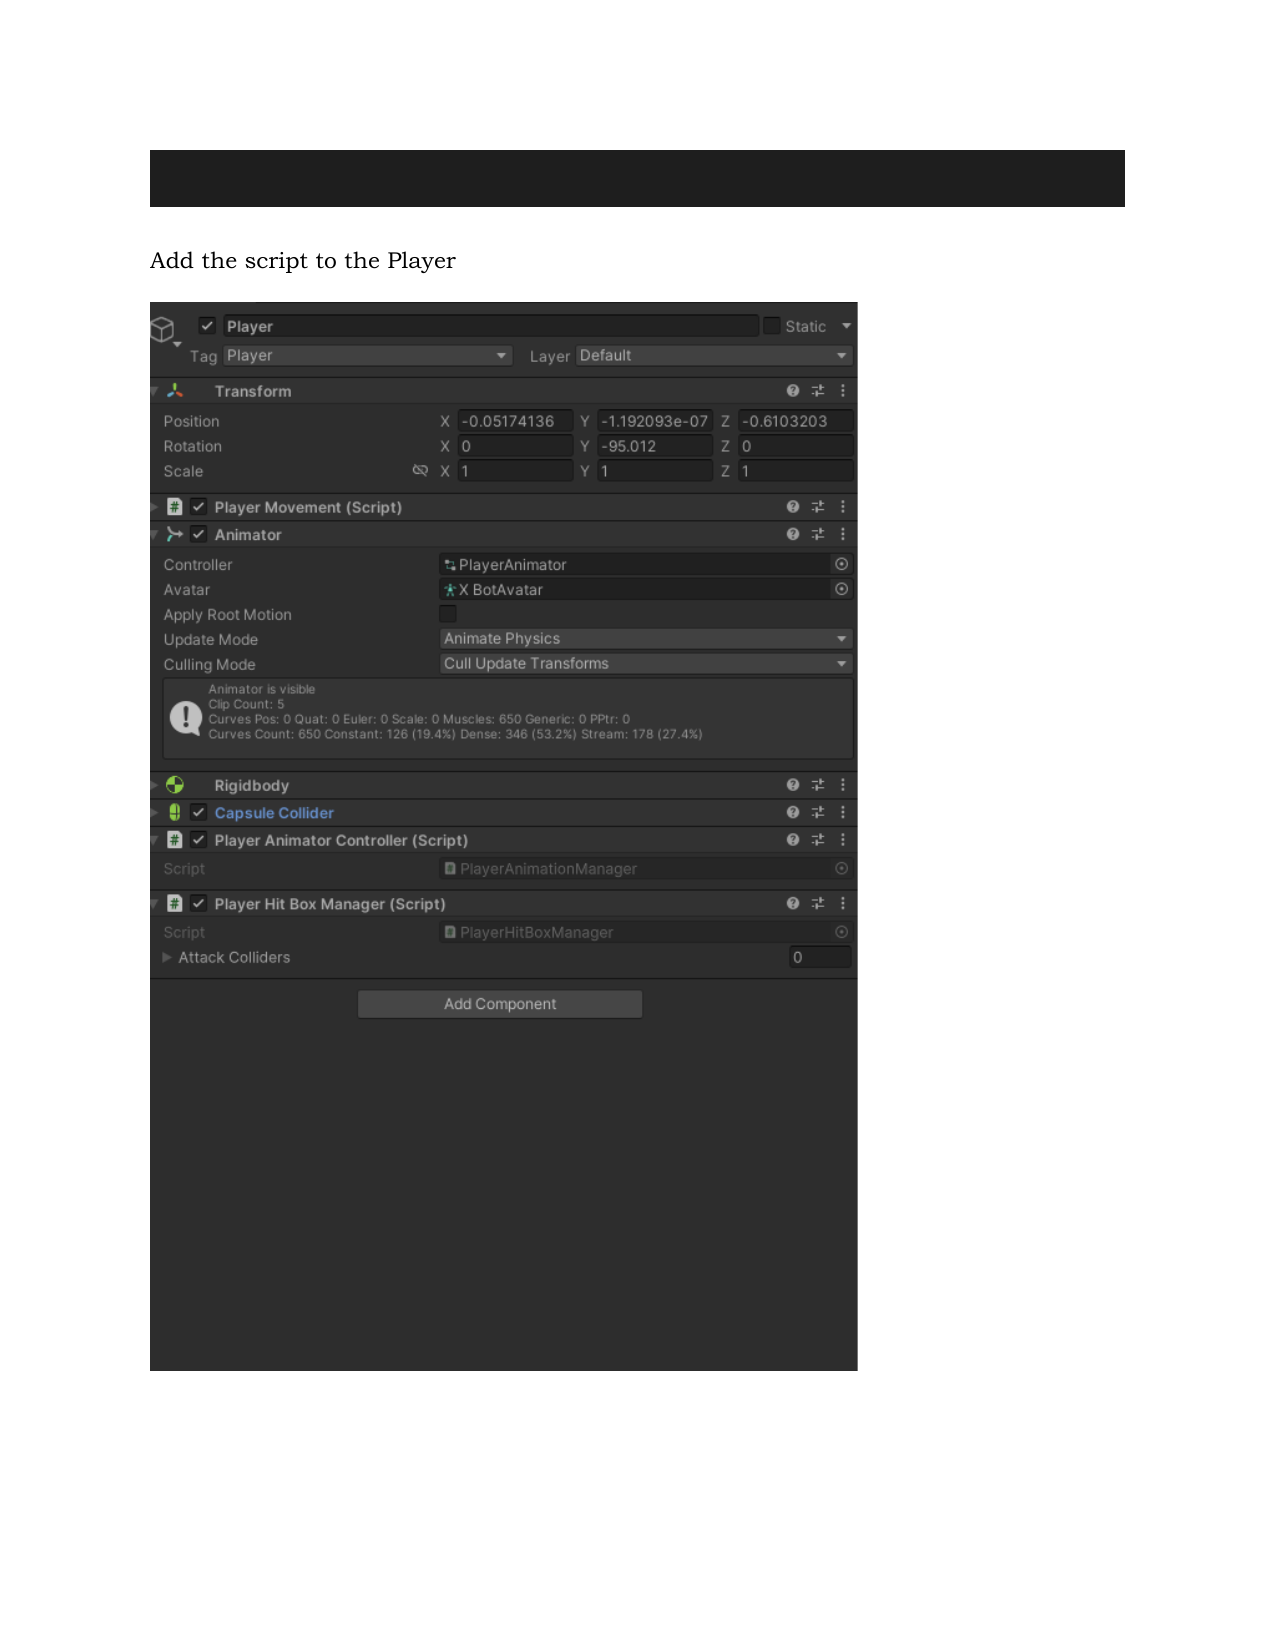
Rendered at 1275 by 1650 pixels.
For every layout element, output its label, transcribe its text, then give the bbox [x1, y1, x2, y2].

picture [150, 302, 858, 1371]
text Add the script to the Player [150, 247, 1125, 274]
